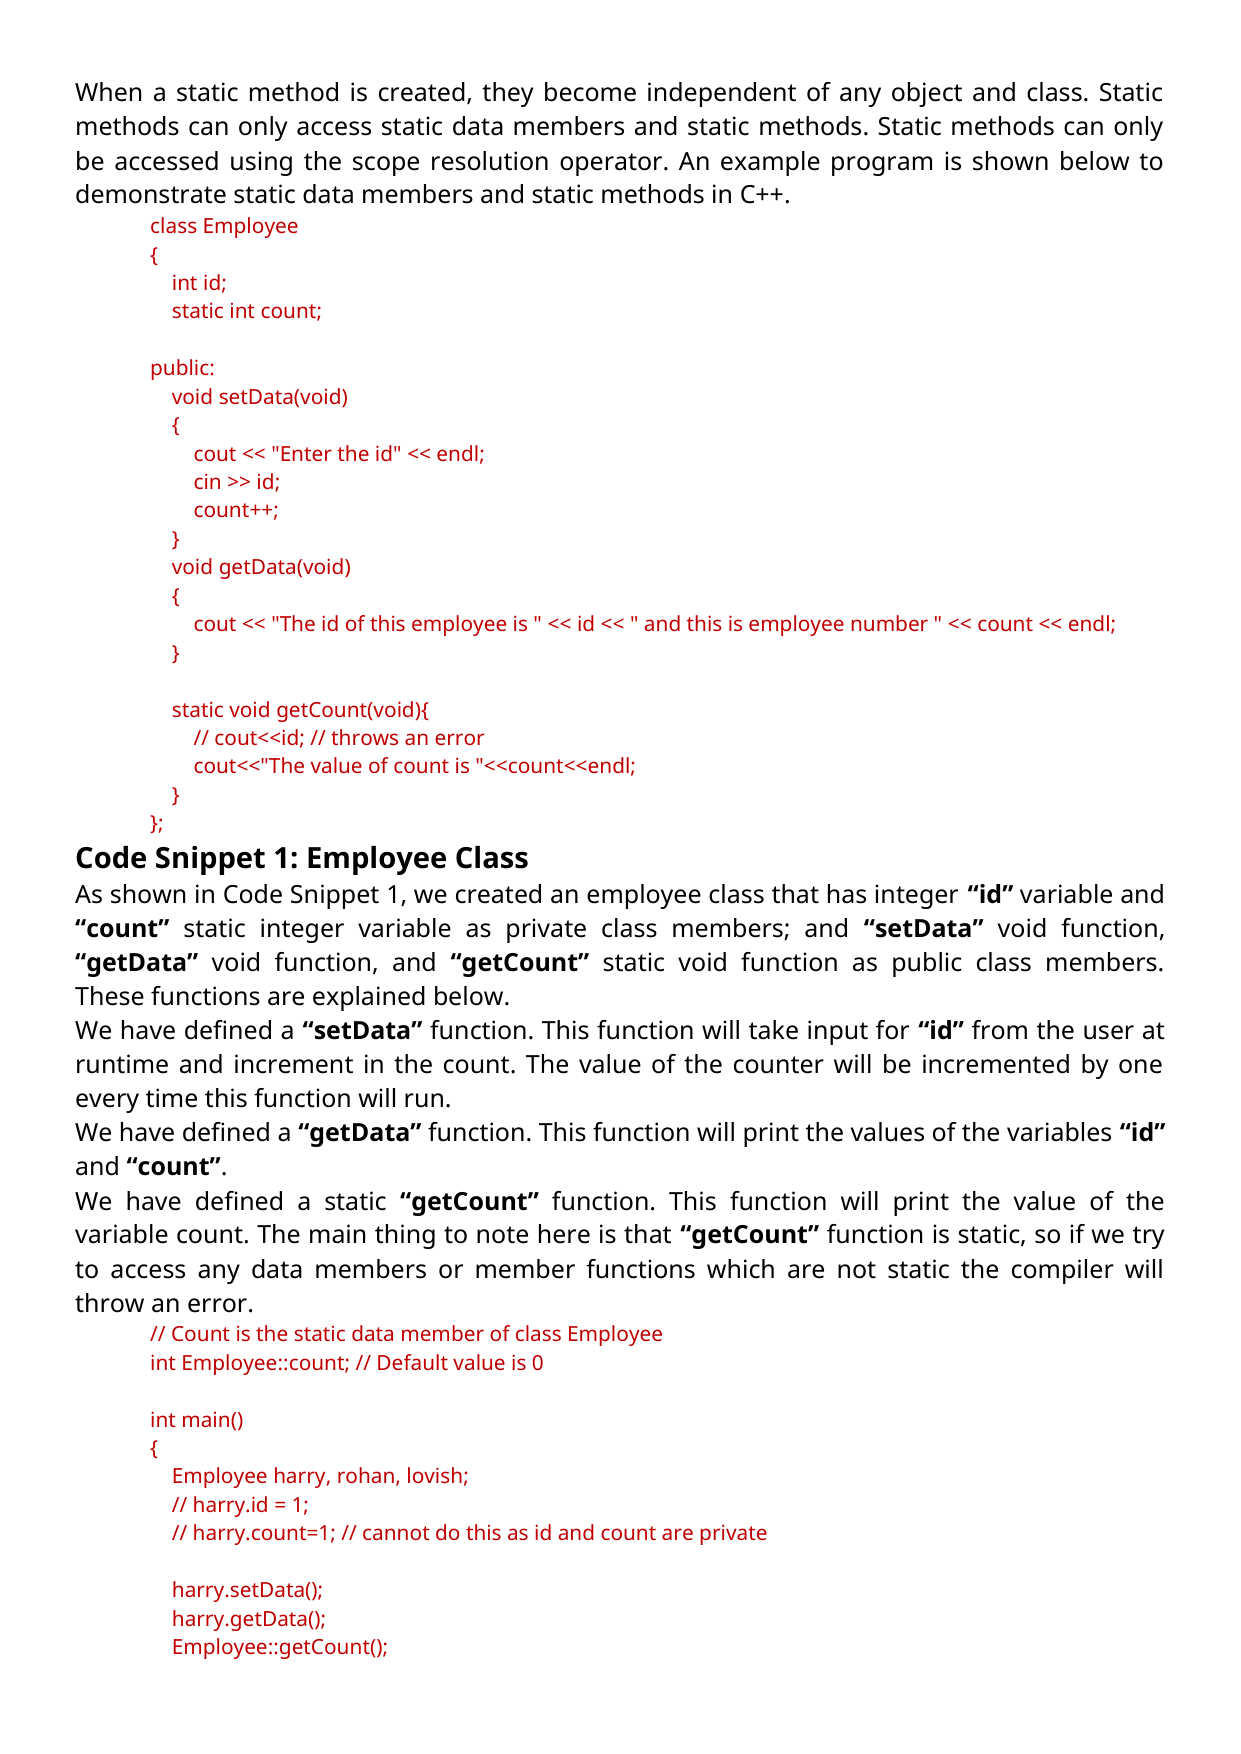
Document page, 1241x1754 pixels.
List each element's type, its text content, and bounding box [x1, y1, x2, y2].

text cout << "Enter the id" << endl; [150, 439, 1165, 467]
text cout<<"The value of count is "<<count<<endl; [150, 752, 1165, 780]
text }; [150, 808, 1165, 837]
text cout << "The id of this employee is " << id << " and this is employee number " << count << endl; [150, 609, 1165, 638]
text harry.setData(); [150, 1575, 1165, 1604]
text count++; [150, 496, 1165, 524]
text { [150, 410, 1165, 439]
text // harry.count=1; // cannot do this as id and count are private [150, 1518, 1165, 1547]
text As shown in Code Snippet 1, we created an employee class that has integer “id” variable and “count” static integer variable as private class members; and “setData” void function, “getData” void function, and “getCount” static void function as public class members. These functions are explained below. [75, 877, 1165, 1013]
text cin >> id; [150, 467, 1165, 496]
text static void getCount(void){ [150, 695, 1165, 723]
text // Count is the static data member of class Employee [150, 1319, 1165, 1348]
text We have defined a “getData” function. This function will print the values of the variables “id” and “count”. [75, 1115, 1165, 1183]
text int main() [150, 1405, 1165, 1433]
text When a static method is created, they become independent of any object and class. Static methods can only access static data members and static methods. Static methods can only be accessed using the scope resolution operator. An example program is shown below to demonstrate static data members and static methods in C++. [75, 75, 1165, 211]
text { [150, 240, 1165, 268]
text Code Snippet 1: Employee Class [75, 837, 1165, 877]
text { [150, 581, 1165, 609]
text // cout<<id; // throws an error [150, 723, 1165, 752]
text Employee harry, rohan, lovish; [150, 1462, 1165, 1490]
text int id; [150, 268, 1165, 297]
text } [150, 638, 1165, 666]
text { [150, 1433, 1165, 1462]
text void setData(void) [150, 382, 1165, 410]
text We have defined a static “getCount” function. This function will print the value of the variable count. The main thing to note here is that “getCount” function is static, so if we try to access any data members or member functions which are not static the compiler will throw an error. [75, 1183, 1165, 1319]
text } [150, 780, 1165, 808]
text We have defined a “setData” function. This function will take input for “id” from the user at runtime and increment in the count. The value of the counter will be incremented by one every time this function will run. [75, 1013, 1165, 1115]
text // harry.id = 1; [150, 1490, 1165, 1518]
text int Employee::count; // Default value is 0 [150, 1348, 1165, 1376]
text } [150, 524, 1165, 552]
text static int count; [150, 297, 1165, 325]
text void getData(void) [150, 552, 1165, 581]
text harry.getData(); [150, 1604, 1165, 1632]
text Employee::getCount(); [150, 1632, 1165, 1661]
text public: [150, 353, 1165, 382]
text class Employee [150, 211, 1165, 240]
